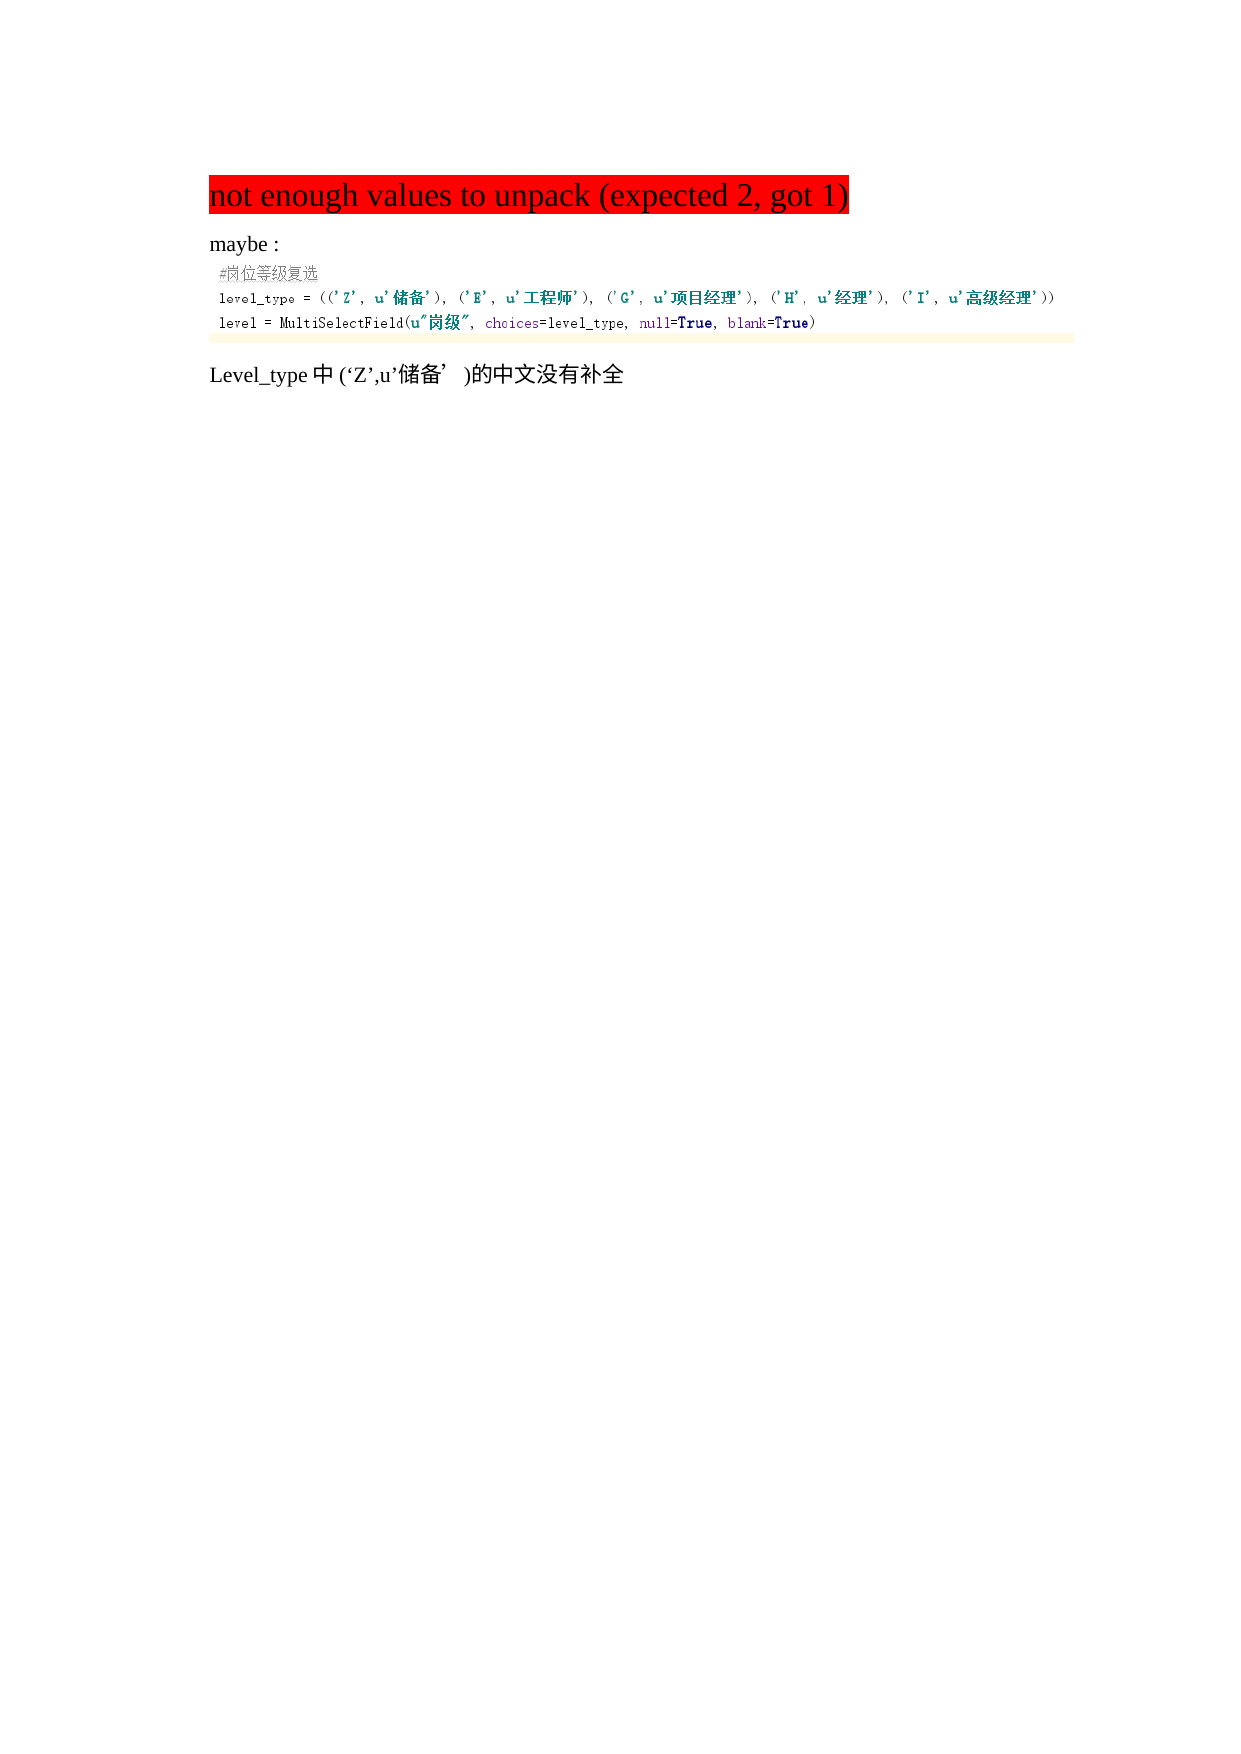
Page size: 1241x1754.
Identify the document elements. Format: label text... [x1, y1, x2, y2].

text not enough values to unpack (expected 2, got 1) [209, 162, 1053, 227]
picture [209, 259, 1075, 343]
text maybe : [209, 227, 1053, 259]
text Level_type中 (‘Z’,u’储备’)的中文没有补全 [209, 357, 1053, 389]
